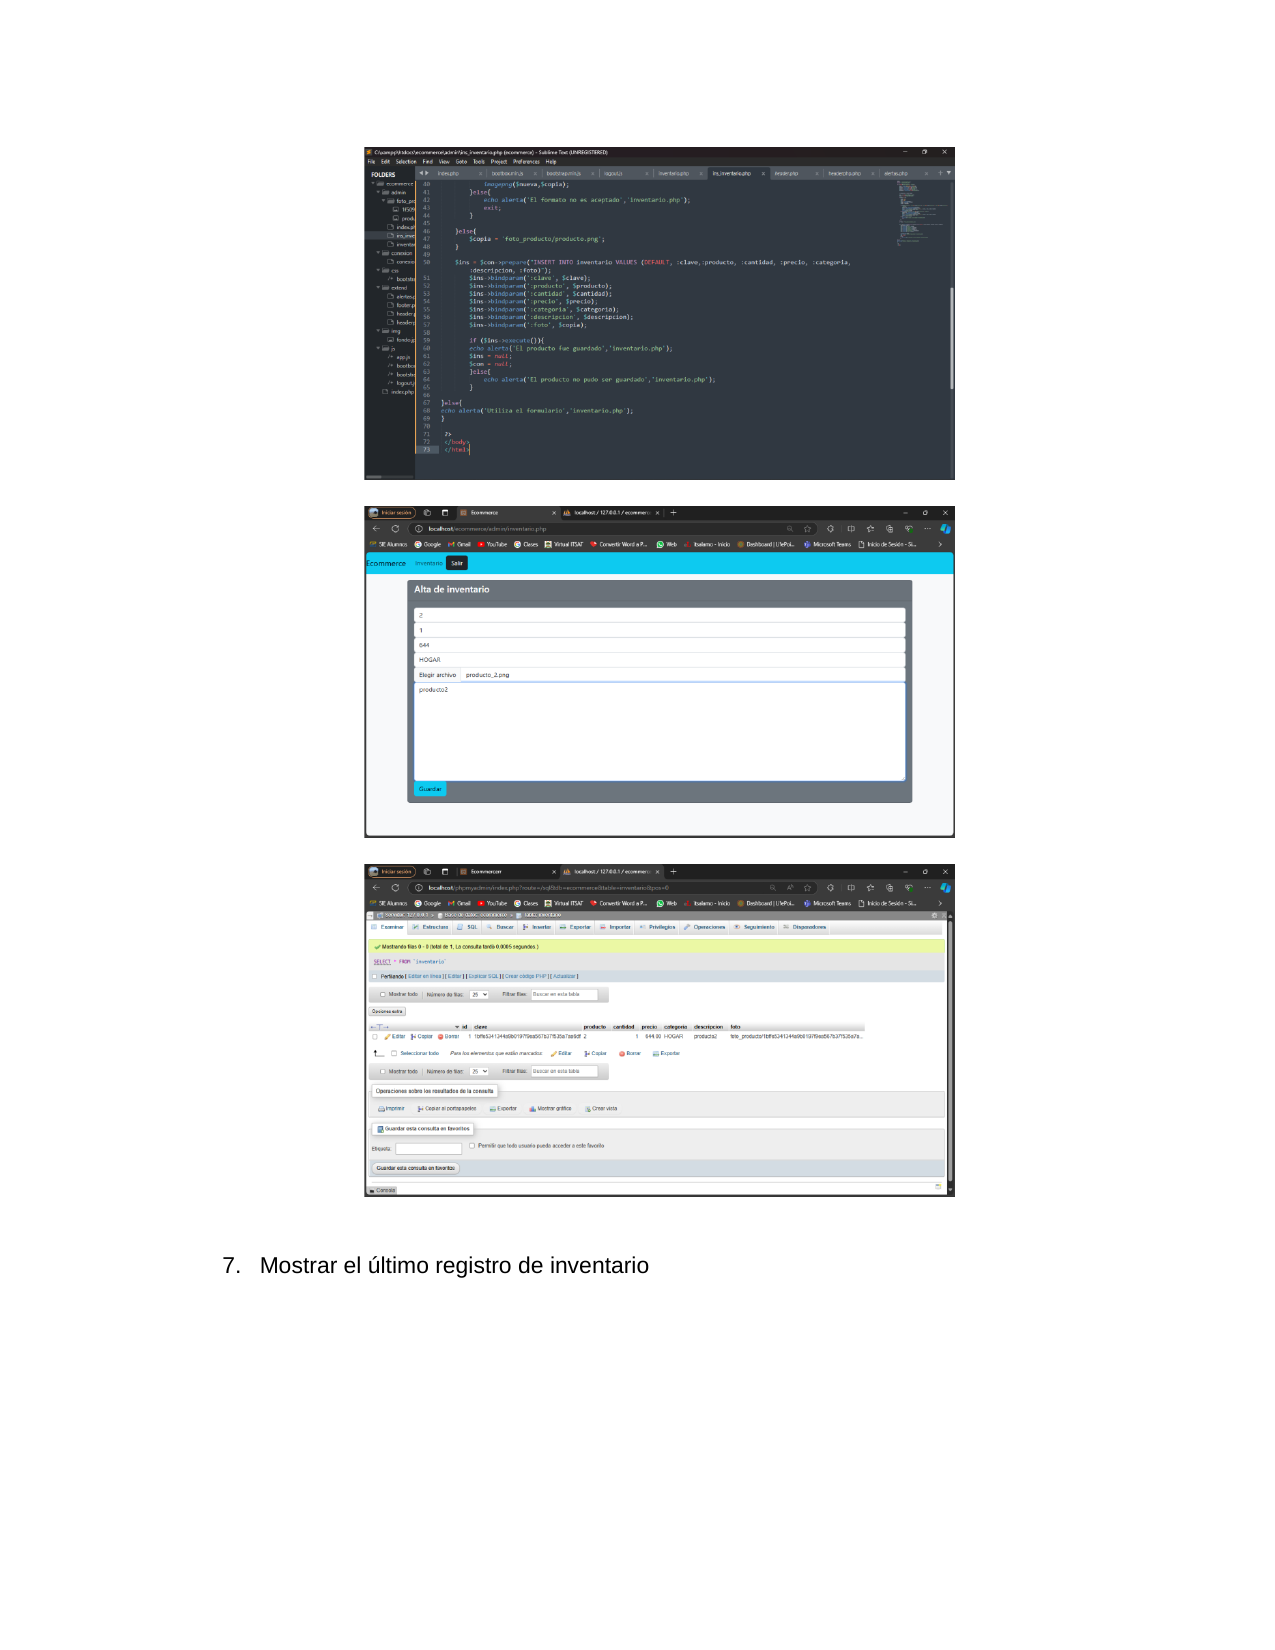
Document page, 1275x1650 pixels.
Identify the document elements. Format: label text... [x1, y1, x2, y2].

picture [364, 147, 955, 480]
picture [364, 506, 955, 838]
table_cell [177, 1249, 1142, 1279]
table_cell Guardar inventario [177, 148, 1142, 1249]
picture [364, 864, 955, 1197]
